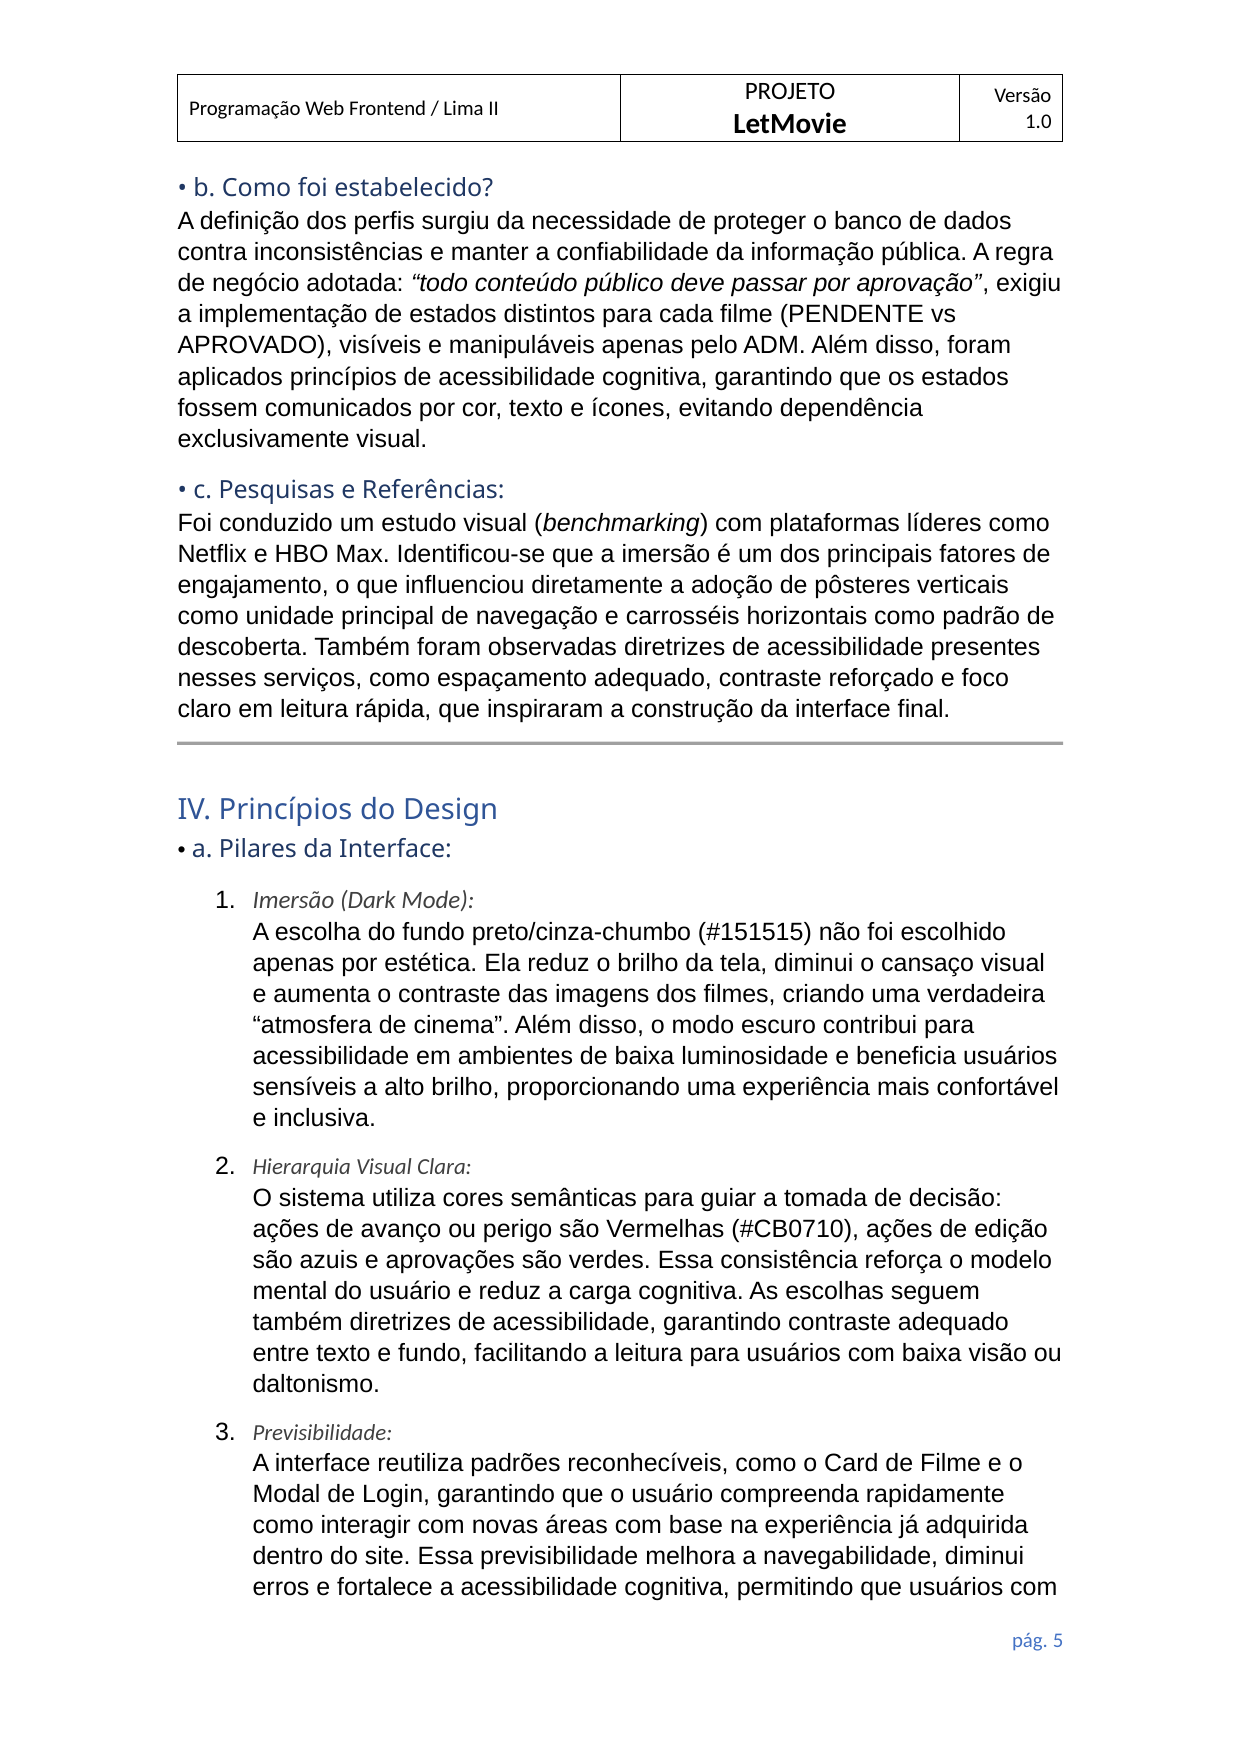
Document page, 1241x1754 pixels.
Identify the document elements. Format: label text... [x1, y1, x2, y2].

list Imersão (Dark Mode): A escolha do fundo preto/cinza-chumbo (#151515) não foi escolhido apenas por estética. Ela reduz o brilho da tela, diminui o cansaço visual e aumenta o contraste das imagens dos filmes, criando uma verdadeira “atmosfera de cinema”. Além disso, o modo escuro contribui para acessibilidade em ambientes de baixa luminosidade e beneficia usuários sensíveis a alto brilho, proporcionando uma experiência mais confortável e inclusiva. [215, 884, 1063, 1132]
text • b. Como foi estabelecido? A definição dos perfis surgiu da necessidade de proteger o banco de dados contra inconsistências e manter a confiabilidade da informação pública. A regra de negócio adotada: “todo conteúdo público deve passar por aprovação”, exigiu a implementação de estados distintos para cada filme (PENDENTE vs APROVADO), visíveis e manipuláveis apenas pelo ADM. Além disso, foram aplicados princípios de acessibilidade cognitiva, garantindo que os estados fossem comunicados por cor, texto e ícones, evitando dependência exclusivamente visual. [177, 170, 1063, 452]
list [215, 1417, 1063, 1601]
text IV. Princípios do Design • a. Pilares da Interface: [177, 788, 1063, 865]
text • c. Pesquisas e Referências: Foi conduzido um estudo visual (benchmarking) com plataformas líderes como Netflix e HBO Max. Identificou-se que a imersão é um dos principais fatores de engajamento, o que influenciou diretamente a adoção de pôsteres verticais como unidade principal de navegação e carrosséis horizontais como padrão de descoberta. Também foram observadas diretrizes de acessibilidade presentes nesses serviços, como espaçamento adequado, contraste reforçado e foco claro em leitura rápida, que inspiraram a construção da interface final. [177, 471, 1063, 723]
list Hierarquia Visual Clara: O sistema utiliza cores semânticas para guiar a tomada de decisão: ações de avanço ou perigo são Vermelhas (#CB0710), ações de edição são azuis e aprovações são verdes. Essa consistência reforça o modelo mental do usuário e reduz a carga cognitiva. As escolhas seguem também diretrizes de acessibilidade, garantindo contraste adequado entre texto e fundo, facilitando a leitura para usuários com baixa visão ou daltonismo. [215, 1151, 1063, 1398]
